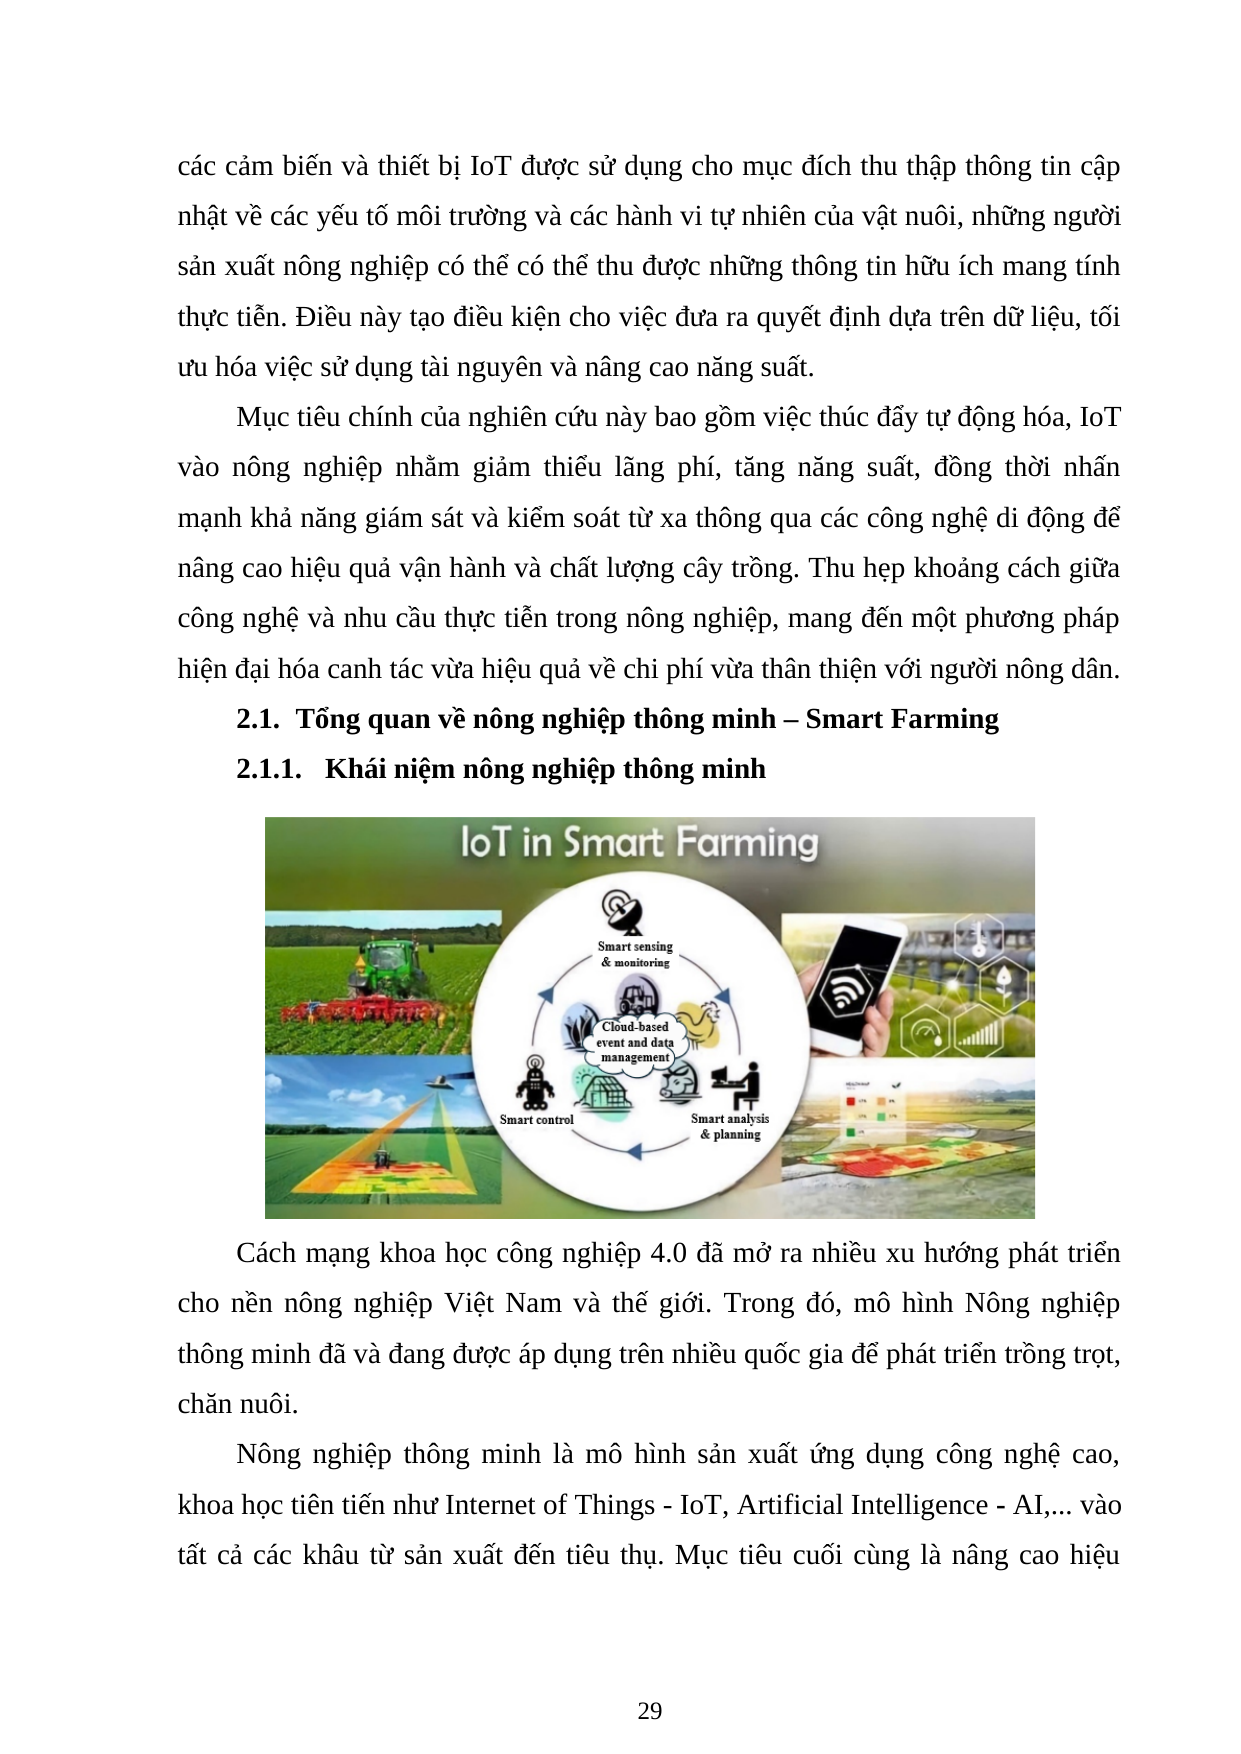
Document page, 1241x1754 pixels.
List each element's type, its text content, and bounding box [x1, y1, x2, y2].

subtitle Khái niệm nông nghiệp thông minh [236, 751, 1122, 785]
picture [264, 814, 1036, 1219]
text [177, 1437, 1122, 1571]
subtitle Tổng quan về nông nghiệp thông minh – Smart Farming [236, 701, 1122, 735]
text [177, 148, 1122, 382]
text Mục tiêu chính của nghiên cứu này bao gồm việc thúc đẩy tự động hóa, IoT vào nông nghiệp nhằm giảm thiểu lãng phí, tăng năng suất, đồng thời nhấn mạnh khả năng giám sát và kiểm soát từ xa thông qua các công nghệ di động để nâng cao hiệu quả vận hành và chất lượng cây trồng. Thu hẹp khoảng cách giữa công nghệ và nhu cầu thực tiễn trong nông nghiệp, mang đến một phương pháp hiện đại hóa canh tác vừa hiệu quả về chi phí vừa thân thiện với người nông dân. [177, 399, 1122, 684]
text Cách mạng khoa học công nghiệp 4.0 đã mở ra nhiều xu hướng phát triển cho nền nông nghiệp Việt Nam và thế giới. Trong đó, mô hình Nông nghiệp thông minh đã và đang được áp dụng trên nhiều quốc gia để phát triển trồng trọt, chăn nuôi. [177, 1235, 1122, 1420]
